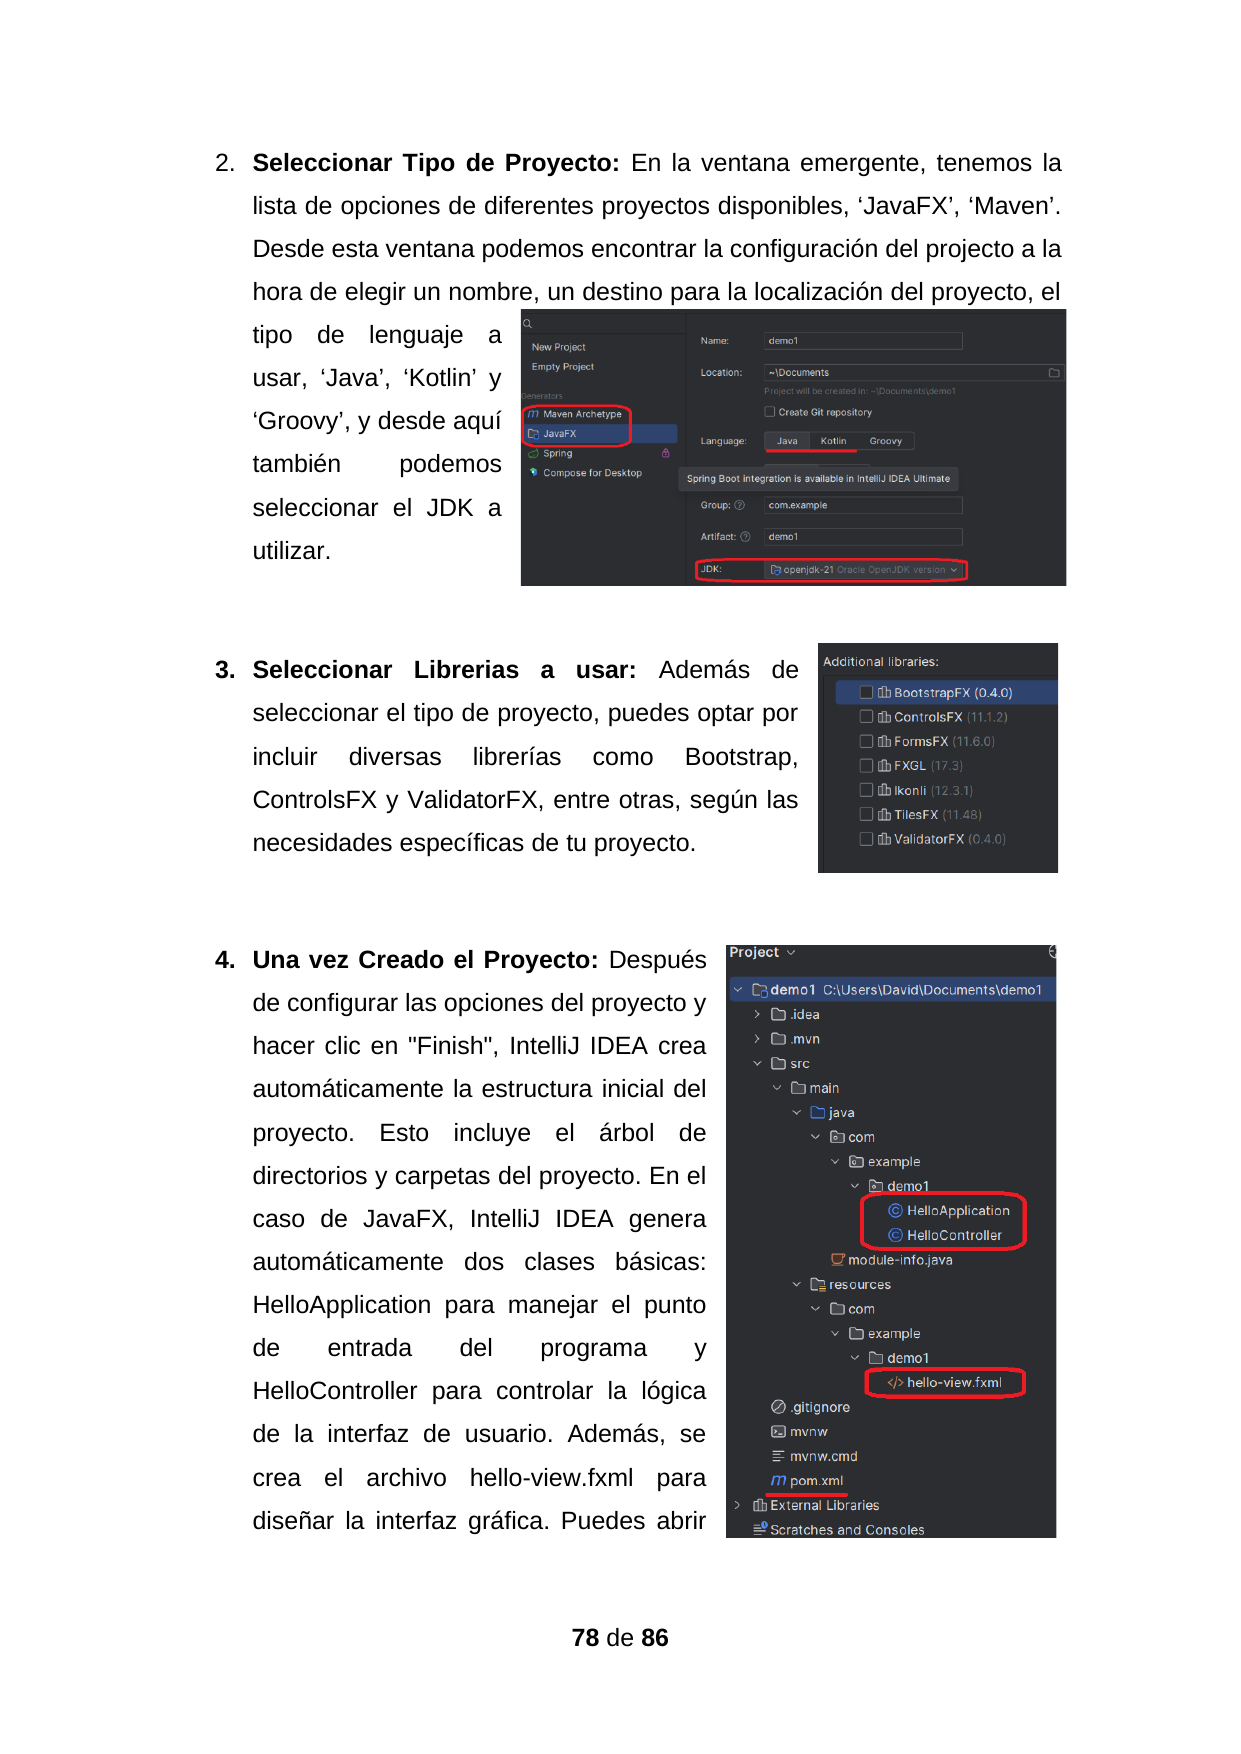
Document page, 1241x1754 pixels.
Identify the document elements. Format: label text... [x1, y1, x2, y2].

picture [725, 945, 1057, 1536]
list Seleccionar Librerias a usar: Además de seleccionar el tipo de proyecto, puedes optar por incluir diversas librerías como Bootstrap, ControlsFX y ValidatorFX, entre otras, según las necesidades específicas de tu proyecto. [215, 655, 817, 857]
picture [519, 309, 1066, 585]
picture [817, 643, 1058, 872]
